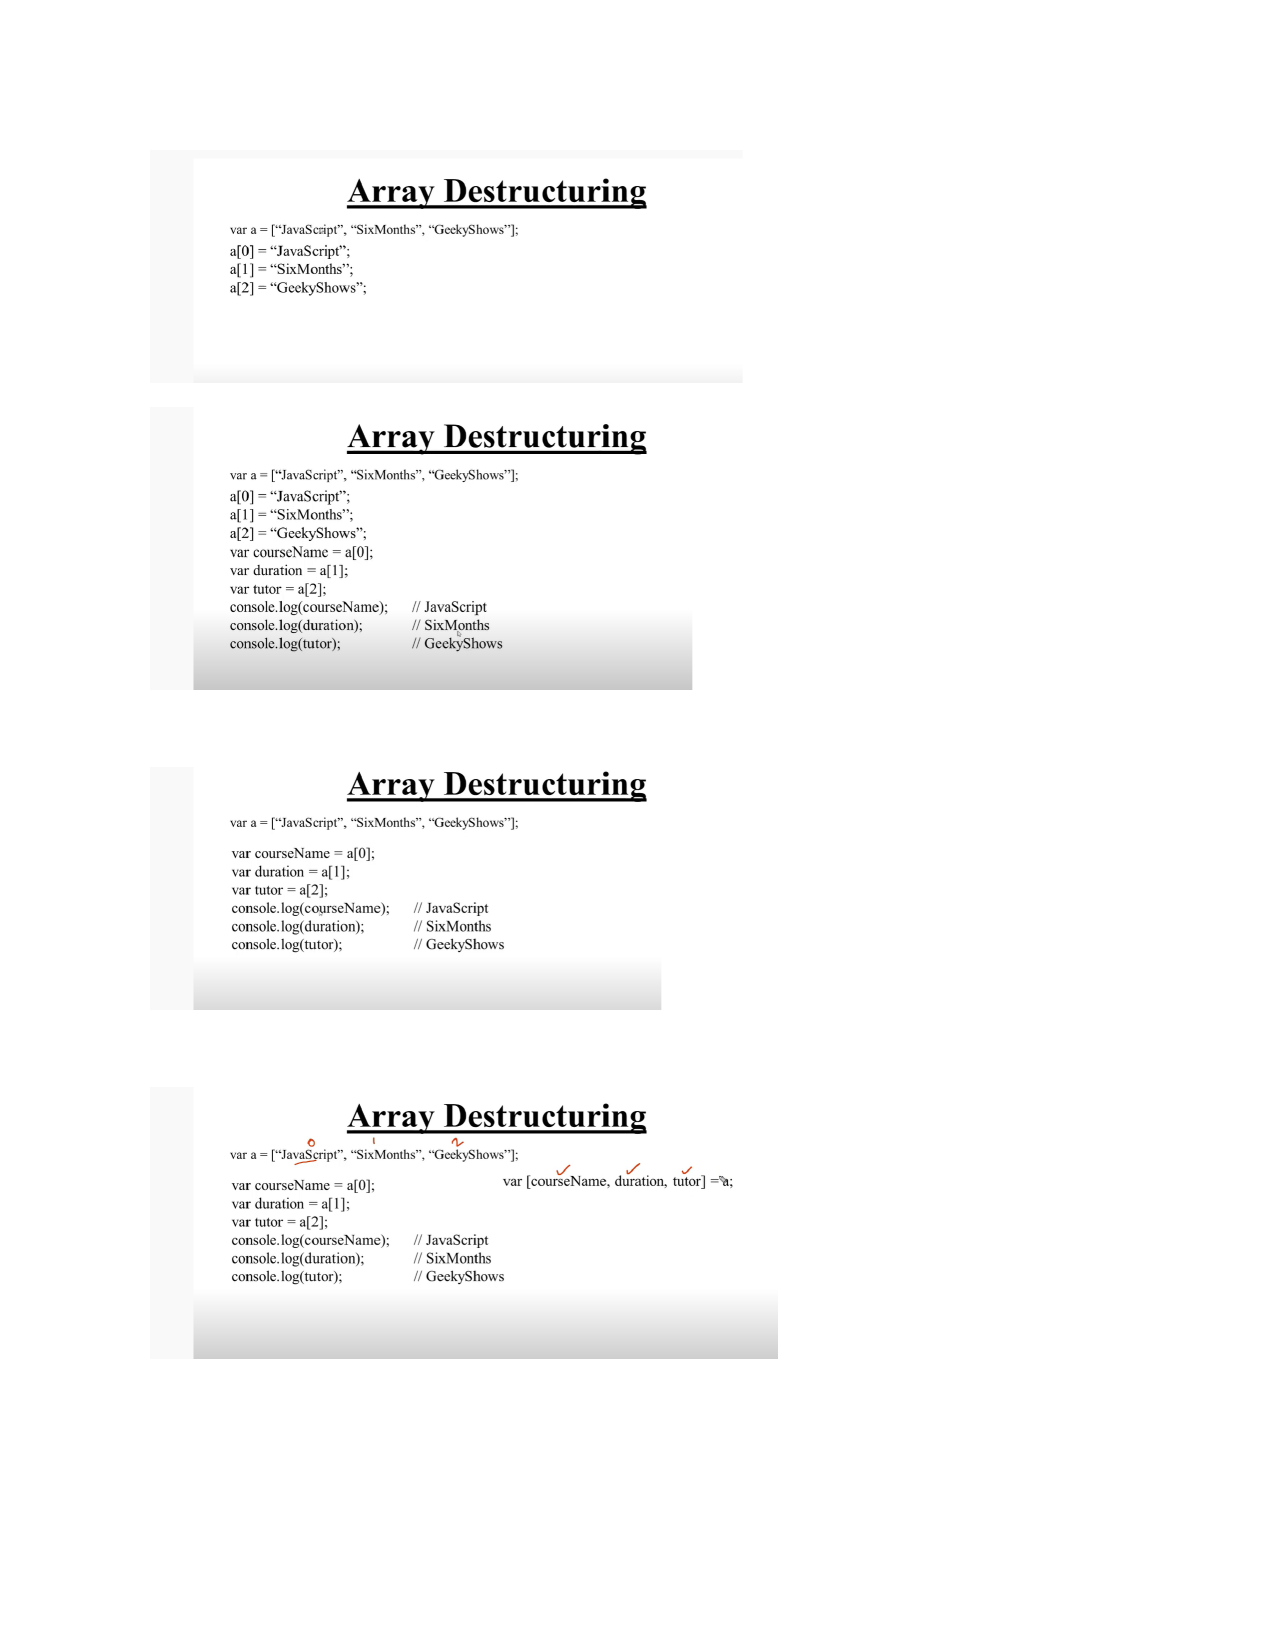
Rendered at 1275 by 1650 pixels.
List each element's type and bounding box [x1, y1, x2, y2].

picture [150, 407, 693, 690]
picture [150, 767, 662, 1010]
picture [150, 150, 743, 383]
picture [150, 1087, 778, 1359]
